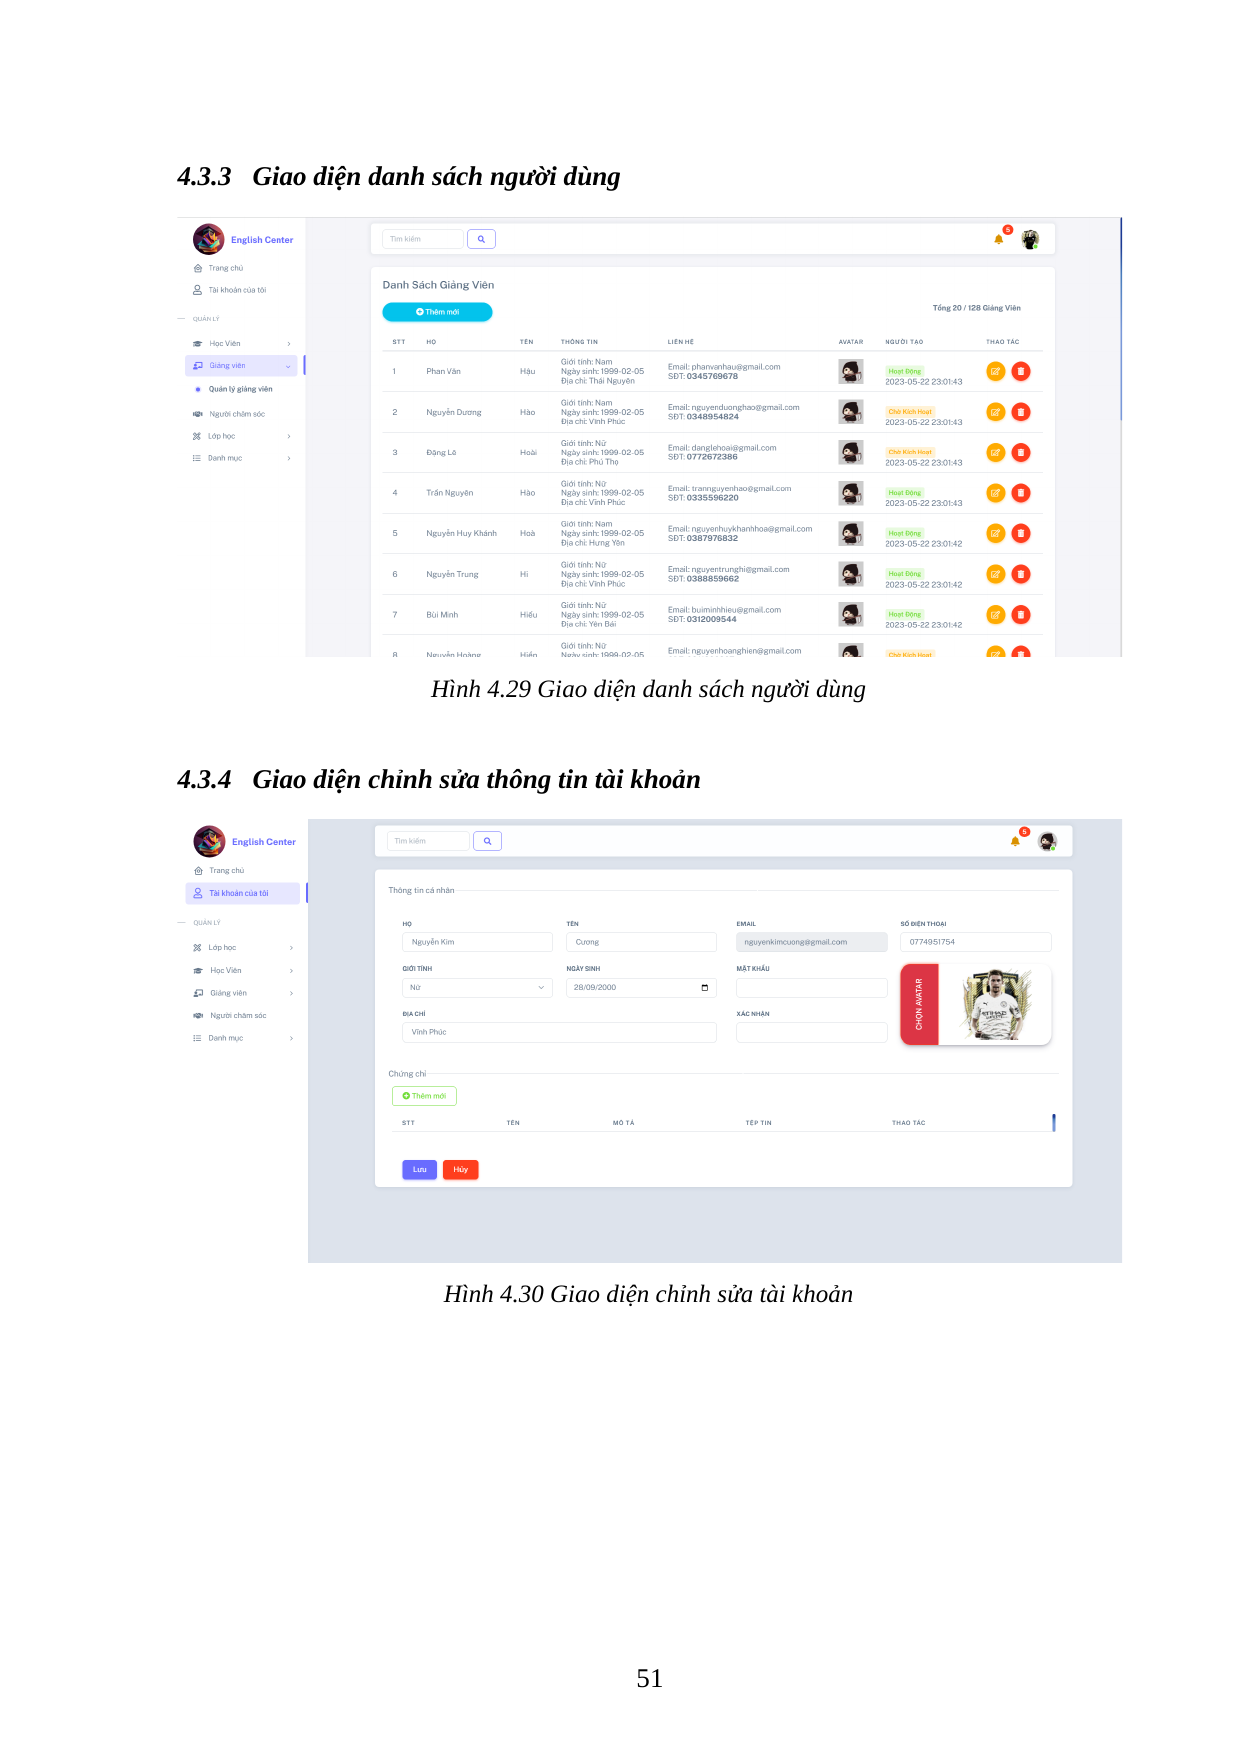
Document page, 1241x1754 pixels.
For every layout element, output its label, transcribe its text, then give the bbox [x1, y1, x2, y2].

subtitle Giao diện chỉnh sửa thông tin tài khoản [177, 763, 1122, 794]
picture [177, 216, 1123, 657]
picture [177, 819, 1123, 1263]
subtitle Giao diện danh sách người dùng [177, 160, 1122, 191]
